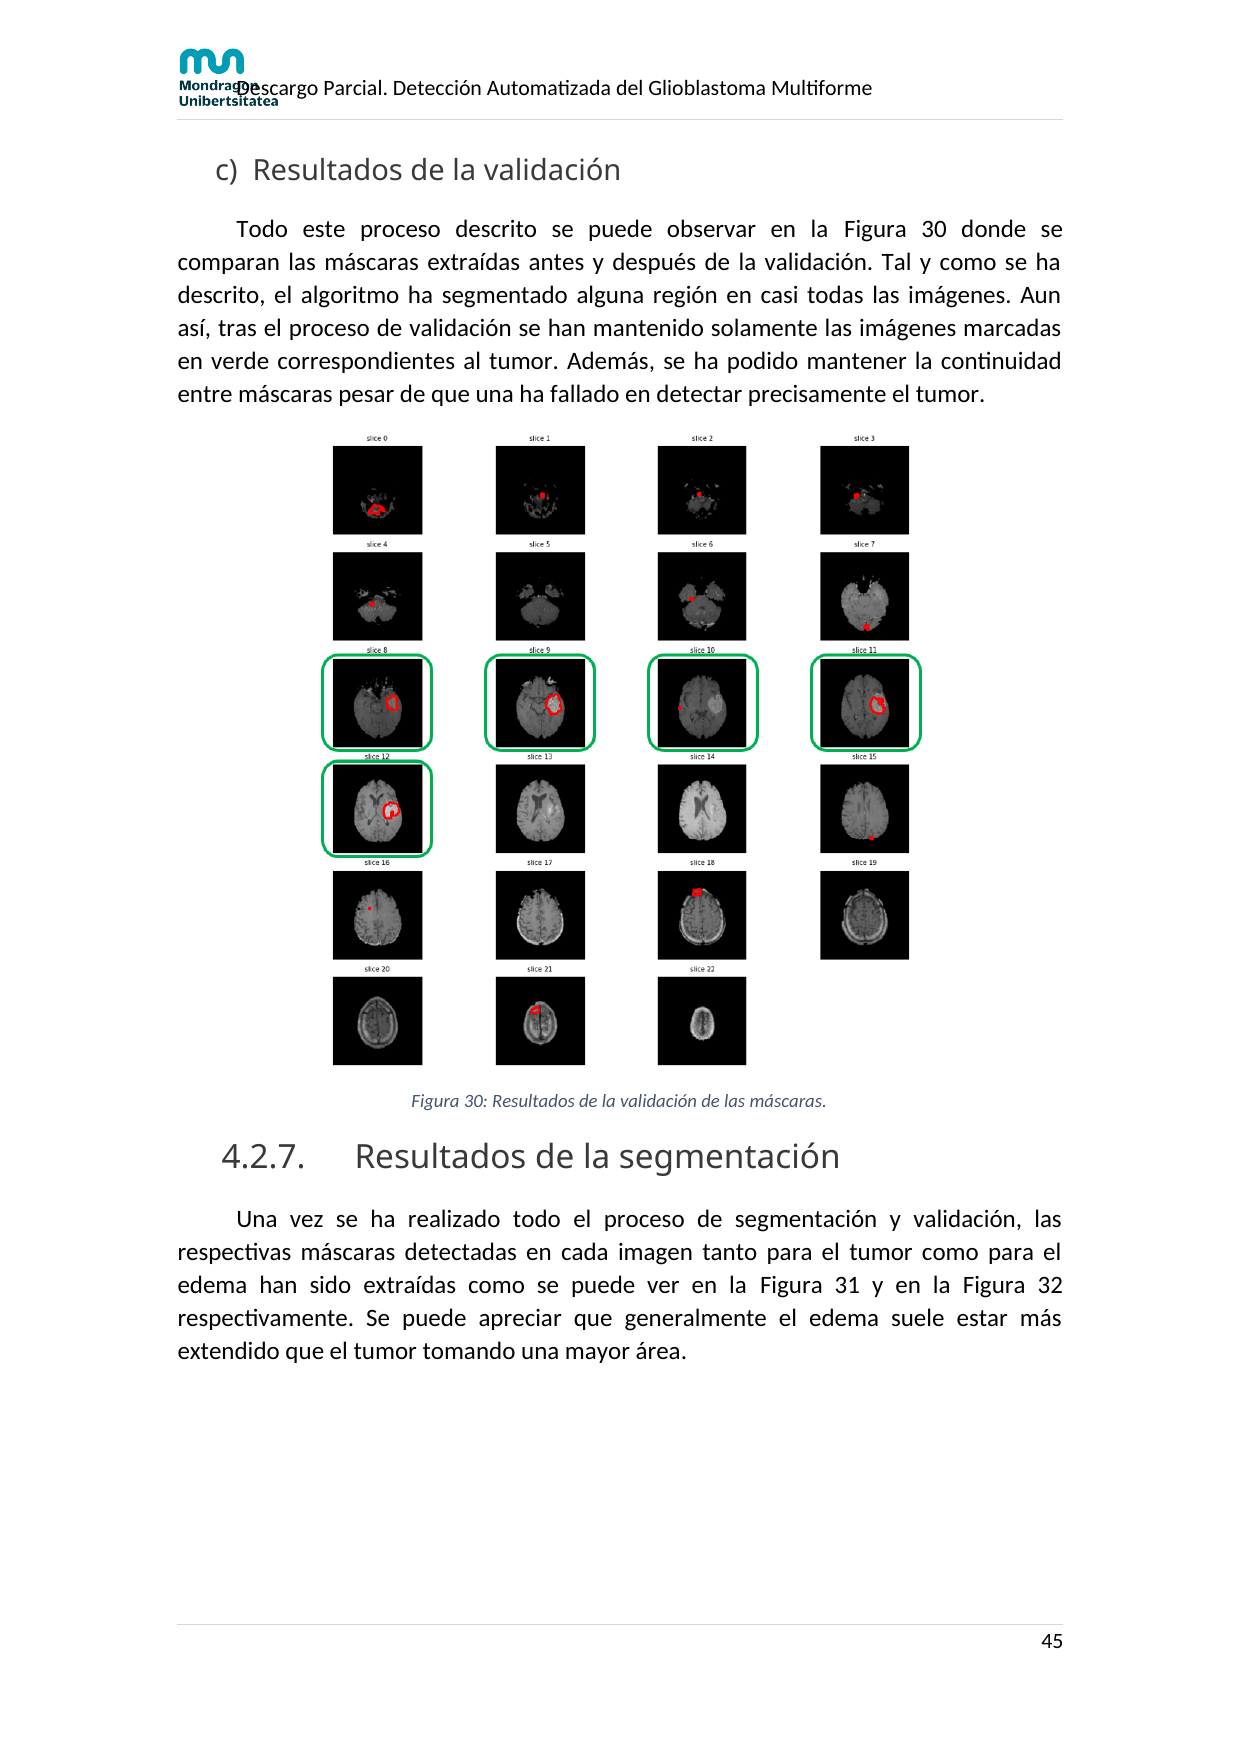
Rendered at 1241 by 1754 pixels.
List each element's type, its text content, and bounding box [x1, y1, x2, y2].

subtitle Resultados de la segmentación [221, 1133, 1063, 1178]
subtitle Resultados de la validación [215, 149, 1063, 189]
text Todo este proceso descrito se puede observar en la Figura 31 donde se comparan las máscaras extraídas antes y después de la validación. Tal y como se ha descrito, el algoritmo ha segmentado alguna región en casi todas las imágenes. Aun así, tras el proceso de validación se han mantenido solamente las imágenes marcadas en verde correspondientes al tumor. Además, se ha podido mantener la continuidad entre máscaras pesar de que una ha fallado en detectar precisamente el tumor. [177, 214, 1063, 409]
picture [154, 36, 291, 118]
picture [311, 427, 929, 1071]
text Una vez se ha realizado todo el proceso de segmentación y validación, las respectivas máscaras detectadas en cada imagen tanto para el tumor como para el edema han sido extraídas como se puede ver en la Figura 32 y en la Figura 33 respectivamente. Se puede apreciar que generalmente el edema suele estar más extendido que el tumor tomando una mayor área. [177, 1203, 1063, 1366]
text Figura 31: Resultados de la validación de las máscaras. [177, 1089, 1063, 1112]
